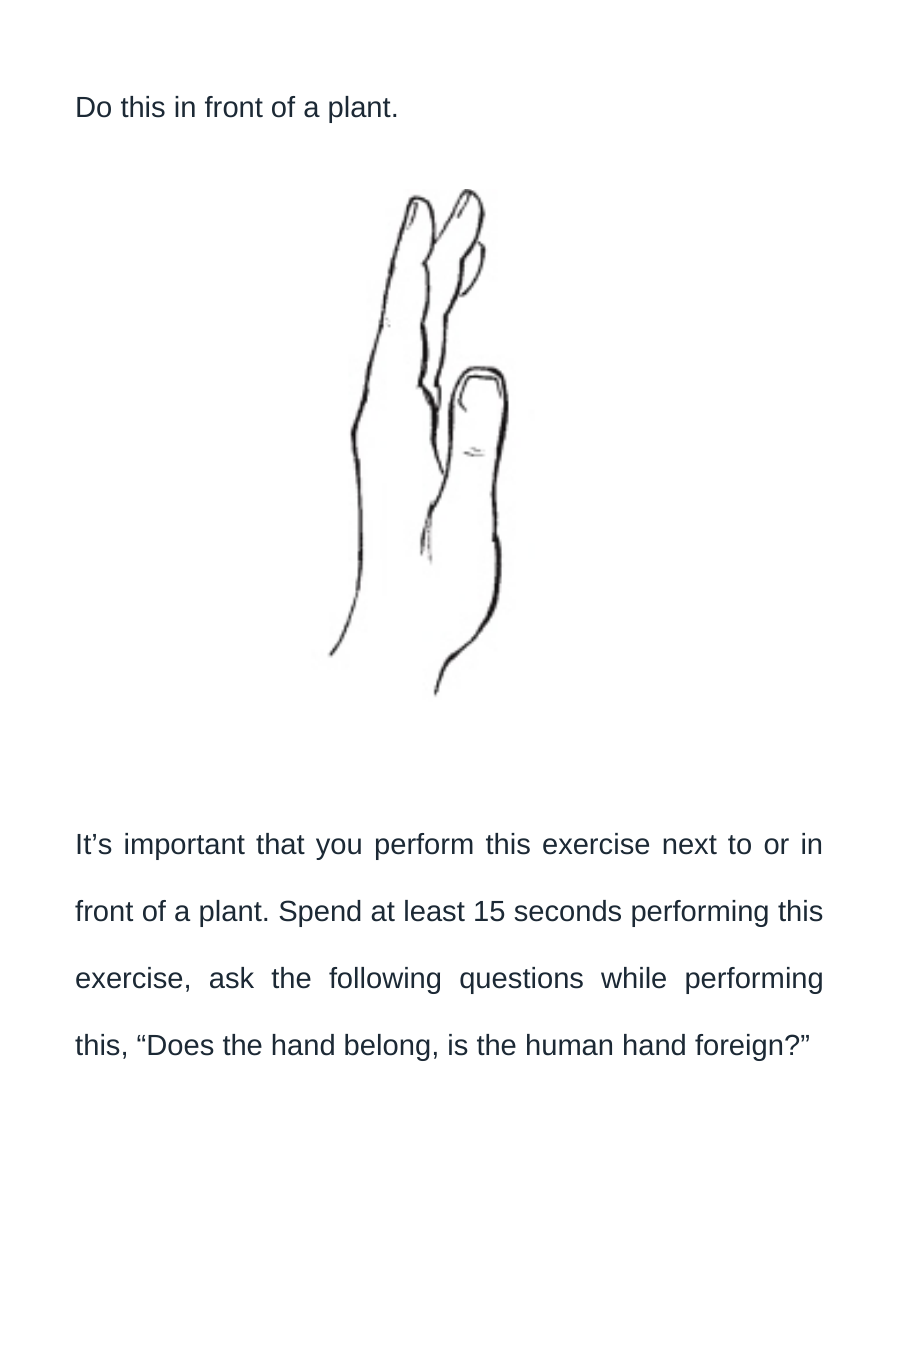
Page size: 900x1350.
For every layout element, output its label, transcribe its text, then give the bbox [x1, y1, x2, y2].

text Do this in front of a plant. [75, 90, 825, 123]
picture [280, 189, 576, 702]
text It’s important that you perform this exercise next to or in front of a plant. Spend at least 15 seconds performing this exercise, ask the following questions while performing this, “Does the hand belong, is the human hand foreign?” [75, 827, 825, 1061]
